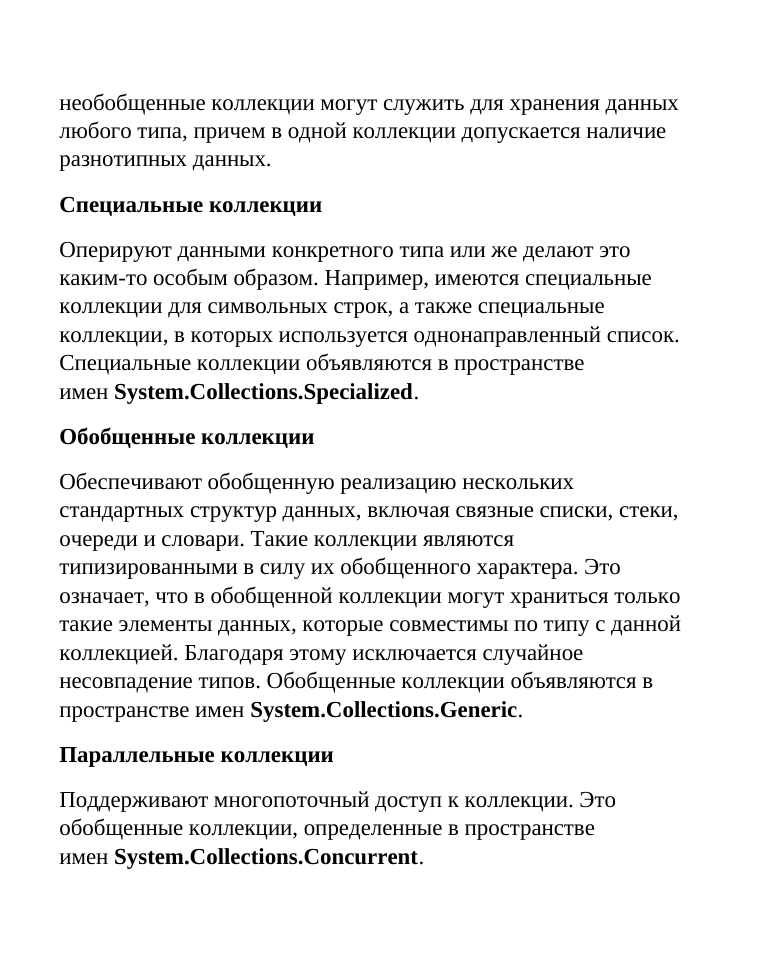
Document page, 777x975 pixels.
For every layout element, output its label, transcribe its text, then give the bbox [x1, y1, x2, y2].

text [59, 89, 688, 172]
text Обобщенные коллекции [59, 423, 688, 449]
text Поддерживают многопоточный доступ к коллекции. Это обобщенные коллекции, определенные в пространстве имен System.Collections.Concurrent. [59, 786, 688, 869]
text Параллельные коллекции [59, 741, 688, 767]
text Оперируют данными конкретного типа или же делают это каким-то особым образом. Например, имеются специальные коллекции для символьных строк, а также специальные коллекции, в которых используется однонаправленный список. Специальные коллекции объявляются в пространстве имен System.Collections.Specialized. [59, 236, 688, 404]
text Обеспечивают обобщенную реализацию нескольких стандартных структур данных, включая связные списки, стеки, очереди и словари. Такие коллекции являются типизированными в силу их обобщенного характера. Это означает, что в обобщенной коллекции могут храниться только такие элементы данных, которые совместимы по типу с данной коллекцией. Благодаря этому исключается случайное несовпадение типов. Обобщенные коллекции объявляются в пространстве имен System.Collections.Generic. [59, 468, 688, 722]
text Специальные коллекции [59, 191, 688, 217]
